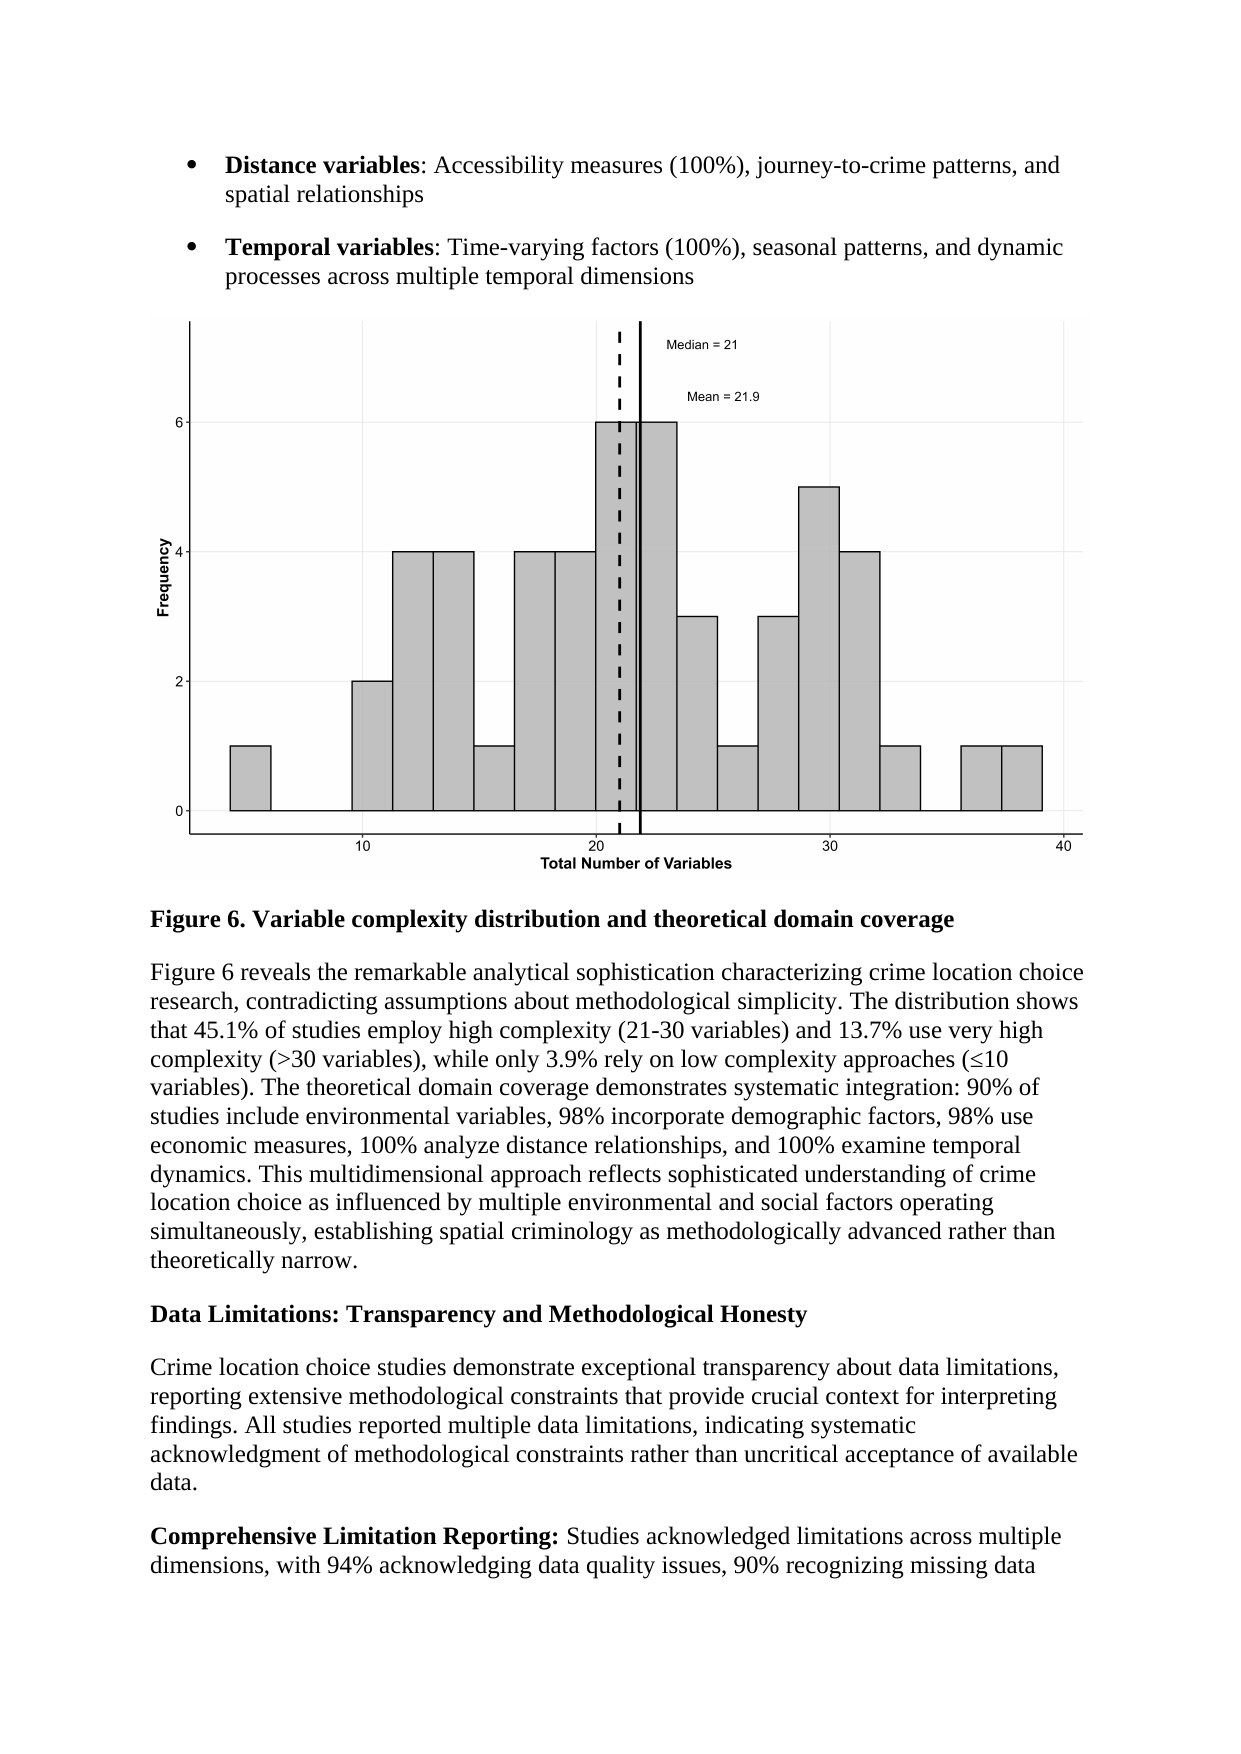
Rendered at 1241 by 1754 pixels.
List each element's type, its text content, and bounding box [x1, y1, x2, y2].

subtitle Data Limitations: Transparency and Methodological Honesty [150, 1299, 1090, 1327]
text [150, 1521, 1090, 1579]
text Crime location choice studies demonstrate exceptional transparency about data limitations, reporting extensive methodological constraints that provide crucial context for interpreting findings. All studies reported multiple data limitations, indicating systematic acknowledgment of methodological constraints rather than uncritical acceptance of available data. [150, 1352, 1090, 1496]
list Distance variables: Accessibility measures (100%), journey-to-crime patterns, and spatial relationships [187, 150, 1090, 207]
text Figure 6. Variable complexity distribution and theoretical domain coverage [150, 904, 1090, 932]
list Temporal variables: Time-varying factors (100%), seasonal patterns, and dynamic processes across multiple temporal dimensions [187, 232, 1090, 290]
text Figure 6 reveals the remarkable analytical sophistication characterizing crime location choice research, contradicting assumptions about methodological simplicity. The distribution shows that 45.1% of studies employ high complexity (21-30 variables) and 13.7% use very high complexity (>30 variables), while only 3.9% rely on low complexity approaches (≤10 variables). The theoretical domain coverage demonstrates systematic integration: 90% of studies include environmental variables, 98% incorporate demographic factors, 98% use economic measures, 100% analyze distance relationships, and 100% examine temporal dynamics. This multidimensional approach reflects sophisticated understanding of crime location choice as influenced by multiple environmental and social factors operating simultaneously, establishing spatial criminology as methodologically advanced rather than theoretically narrow. [150, 957, 1090, 1274]
